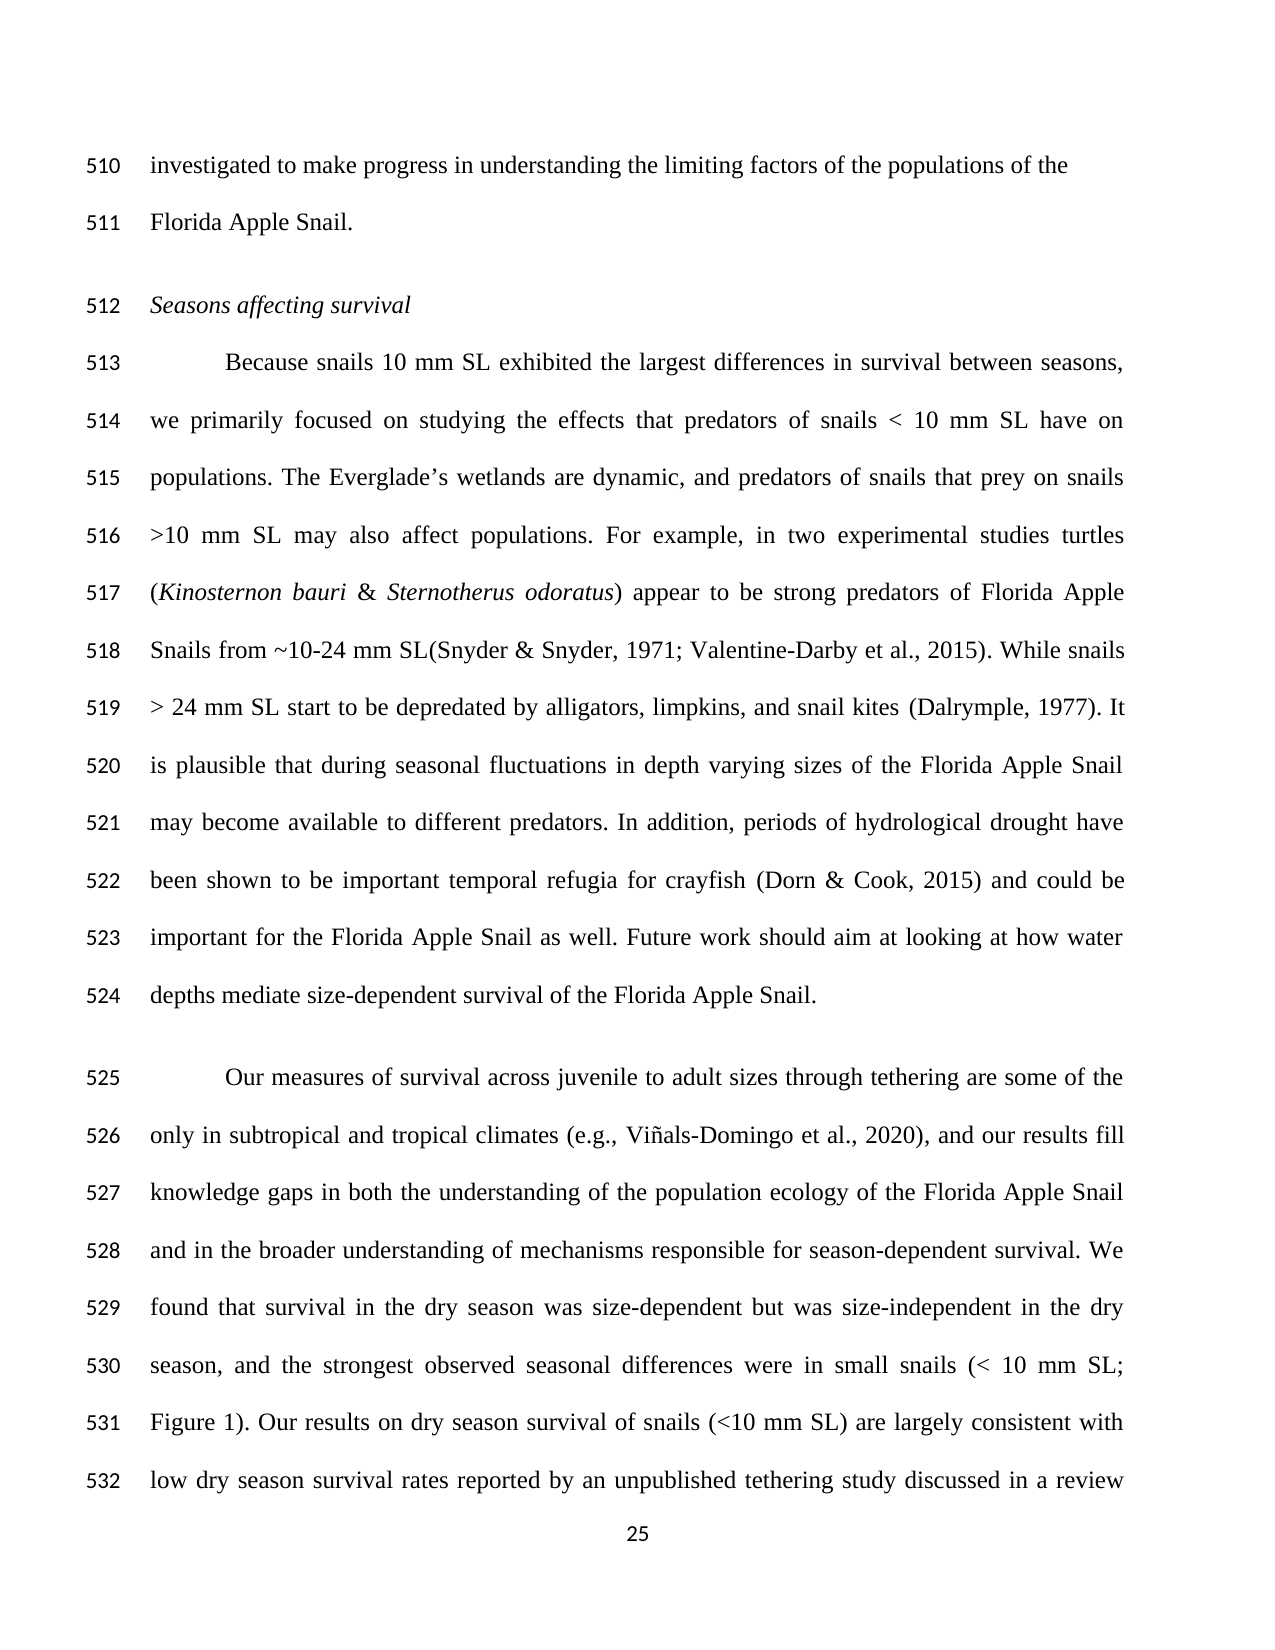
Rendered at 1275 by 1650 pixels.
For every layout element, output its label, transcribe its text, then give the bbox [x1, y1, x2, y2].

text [150, 150, 1125, 236]
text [150, 1062, 1125, 1494]
text Because snails 10 mm SL exhibited the largest differences in survival between seasons, we primarily focused on studying the effects that predators of snails < 10 mm SL have on populations. The Everglade’s wetlands are dynamic, and predators of snails that prey on snails >10 mm SL may also affect populations. For example, in two experimental studies turtles (Kinosternon bauri & Sternotherus odoratus) appear to be strong predators of Florida Apple Snails from ~10-24 mm SL(Snyder & Snyder, 1971; Valentine-Darby et al., 2015). While snails > 24 mm SL start to be depredated by alligators, limpkins, and snail kites (Dalrymple, 1977). It is plausible that during seasonal fluctuations in depth varying sizes of the Florida Apple Snail may become available to different predators. In addition, periods of hydrological drought have been shown to be important temporal refugia for crayfish (Dorn & Cook, 2015) and could be important for the Florida Apple Snail as well. Future work should aim at looking at how water depths mediate size-dependent survival of the Florida Apple Snail. [150, 347, 1125, 1009]
subtitle Seasons affecting survival [150, 290, 1125, 319]
